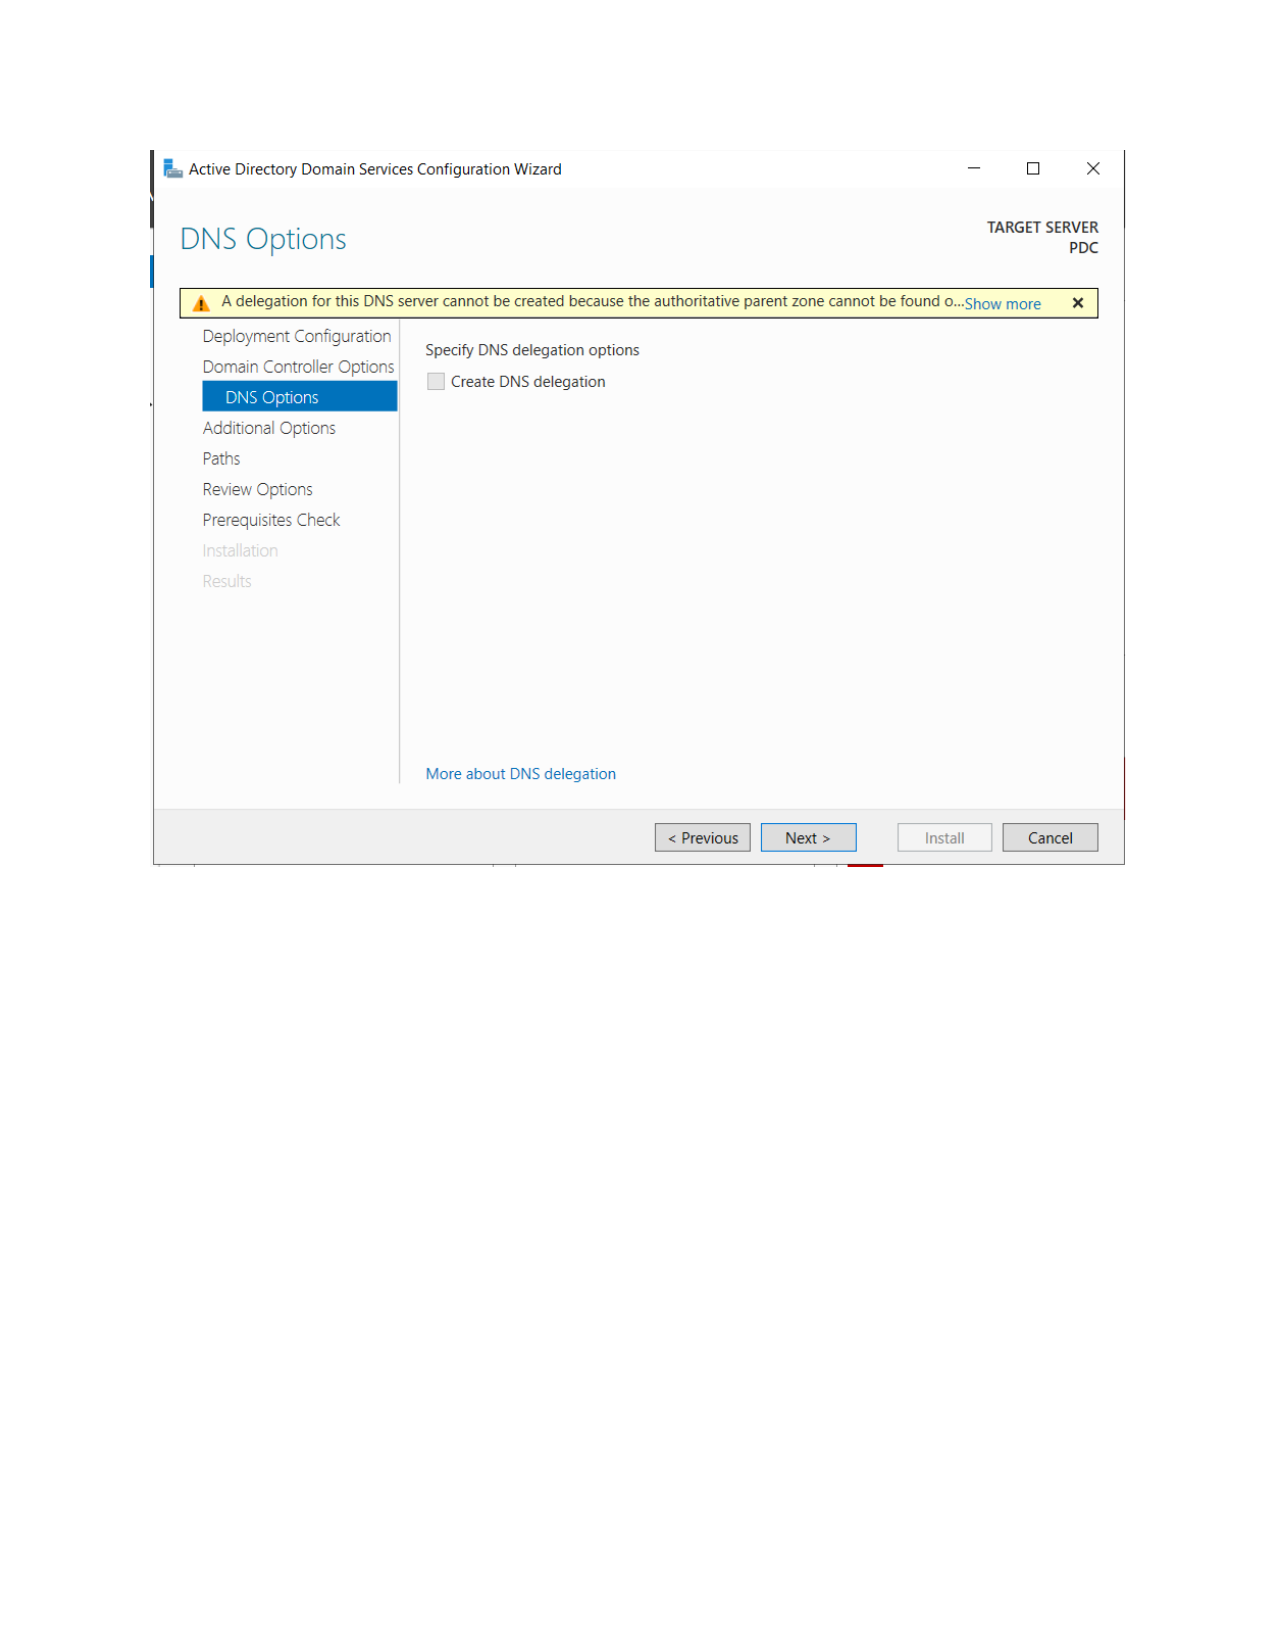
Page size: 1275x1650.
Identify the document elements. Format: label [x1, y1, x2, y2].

picture [150, 150, 1125, 867]
